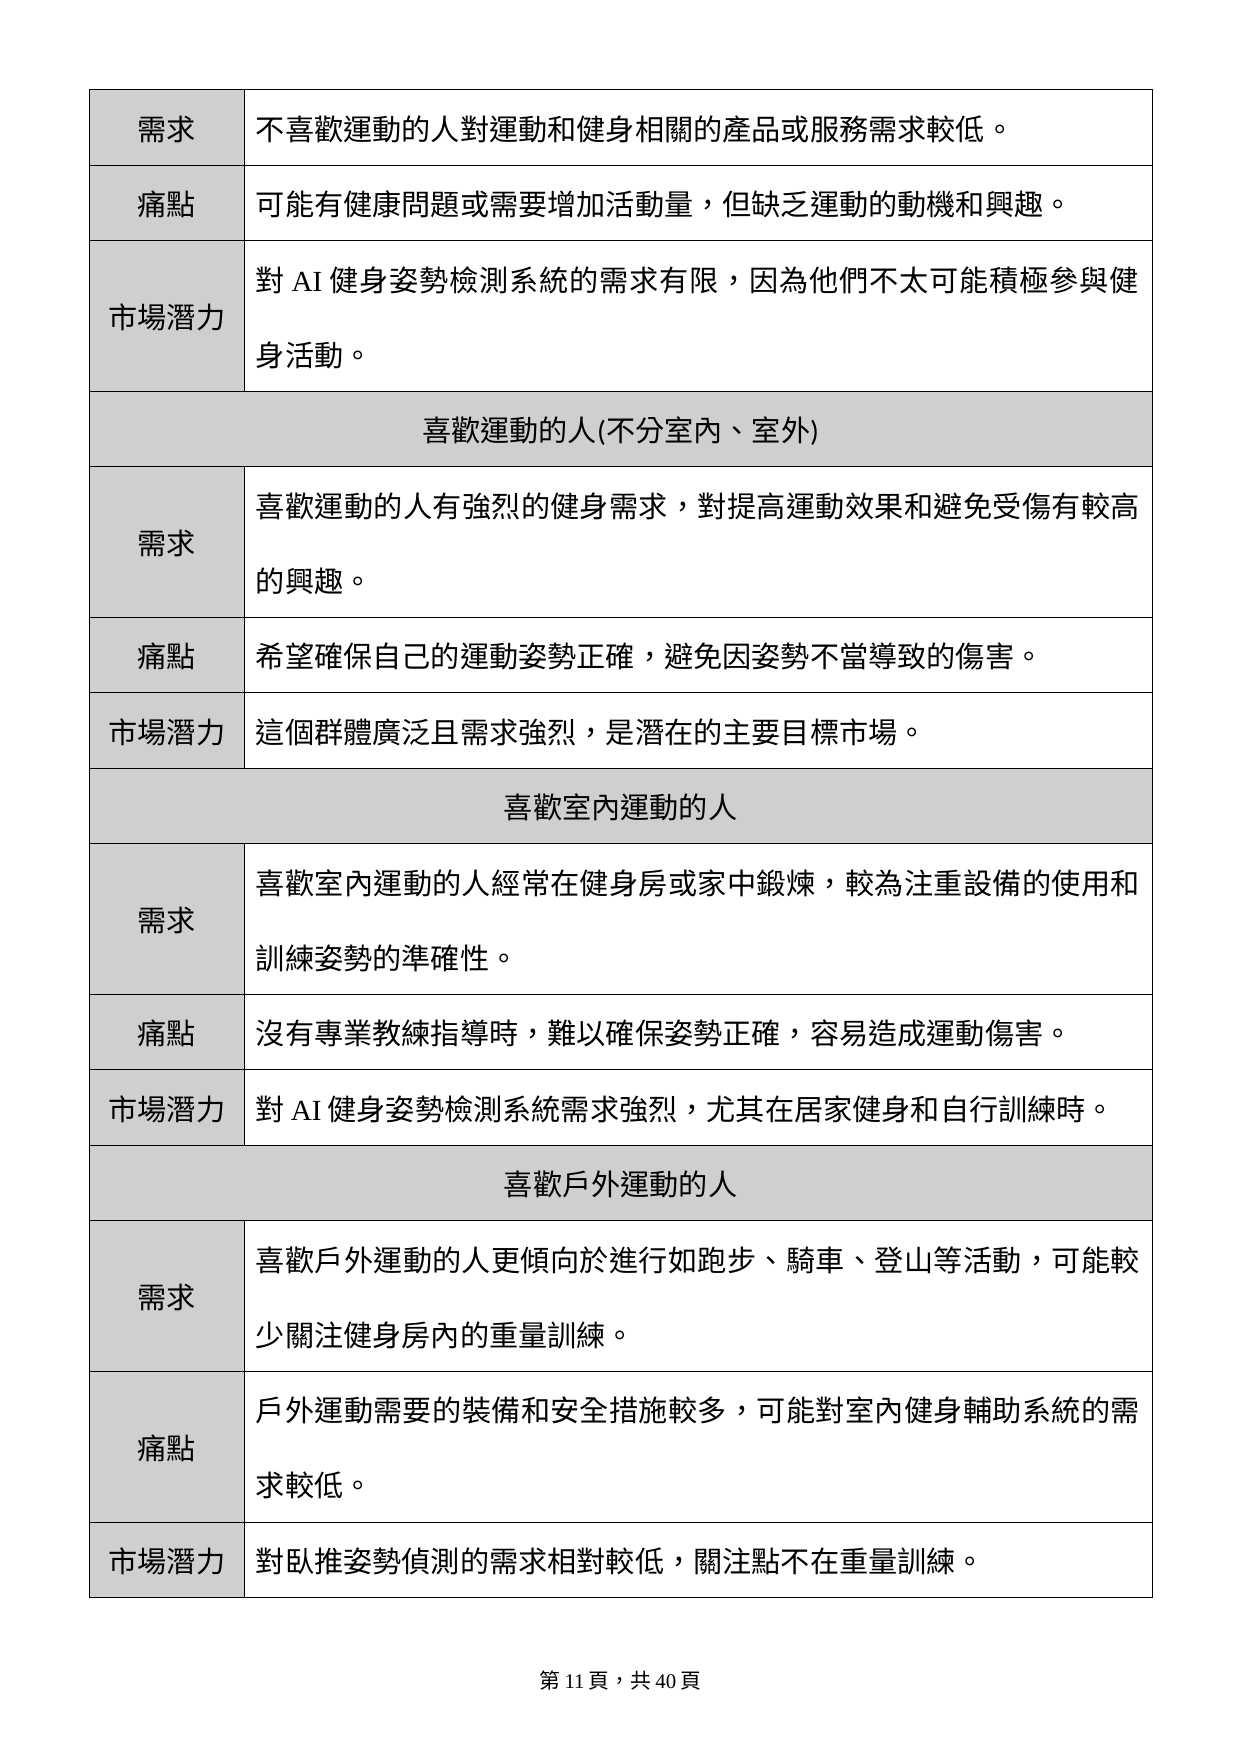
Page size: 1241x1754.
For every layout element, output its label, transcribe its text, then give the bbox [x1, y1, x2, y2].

table_cell 不喜歡運動的人對運動和健身相關的產品或服務需求較低。 [245, 90, 1152, 165]
table_cell 喜歡室內運動的人經常在健身房或家中鍛煉，較為注重設備的使用和訓練姿勢的準確性。 [245, 844, 1152, 994]
table_cell 痛點 [90, 618, 244, 692]
table_cell 市場潛力 [90, 241, 244, 391]
table_cell 市場潛力 [90, 693, 244, 768]
table_cell 市場潛力 [90, 1523, 244, 1597]
table_cell 需求 [90, 1221, 244, 1371]
table_cell 喜歡戶外運動的人更傾向於進行如跑步、騎車、登山等活動，可能較少關注健身房內的重量訓練。 [245, 1221, 1152, 1371]
table_cell 需求 [90, 467, 244, 617]
table_cell 希望確保自己的運動姿勢正確，避免因姿勢不當導致的傷害。 [245, 618, 1152, 692]
table_cell 喜歡戶外運動的人 [90, 1146, 1152, 1220]
table_cell 對臥推姿勢偵測的需求相對較低，關注點不在重量訓練。 [245, 1523, 1152, 1597]
table_cell 戶外運動需要的裝備和安全措施較多，可能對室內健身輔助系統的需求較低。 [245, 1372, 1152, 1521]
table_cell 喜歡運動的人(不分室內、室外) [90, 392, 1152, 466]
table_cell 需求 [90, 844, 244, 994]
table_cell 痛點 [90, 1372, 244, 1521]
table_cell 痛點 [90, 995, 244, 1069]
table_cell 沒有專業教練指導時，難以確保姿勢正確，容易造成運動傷害。 [245, 995, 1152, 1069]
table_cell 需求 [90, 90, 244, 165]
table_cell 痛點 [90, 166, 244, 240]
table_cell 喜歡室內運動的人 [90, 769, 1152, 843]
table_cell 可能有健康問題或需要增加活動量，但缺乏運動的動機和興趣。 [245, 166, 1152, 240]
table_cell 市場潛力 [90, 1070, 244, 1145]
table_cell 這個群體廣泛且需求強烈，是潛在的主要目標市場。 [245, 693, 1152, 768]
table_cell 對AI健身姿勢檢測系統的需求有限，因為他們不太可能積極參與健身活動。 [245, 241, 1152, 391]
table_cell 喜歡運動的人有強烈的健身需求，對提高運動效果和避免受傷有較高的興趣。 [245, 467, 1152, 617]
table_cell 對AI健身姿勢檢測系統需求強烈，尤其在居家健身和自行訓練時。 [245, 1070, 1152, 1145]
